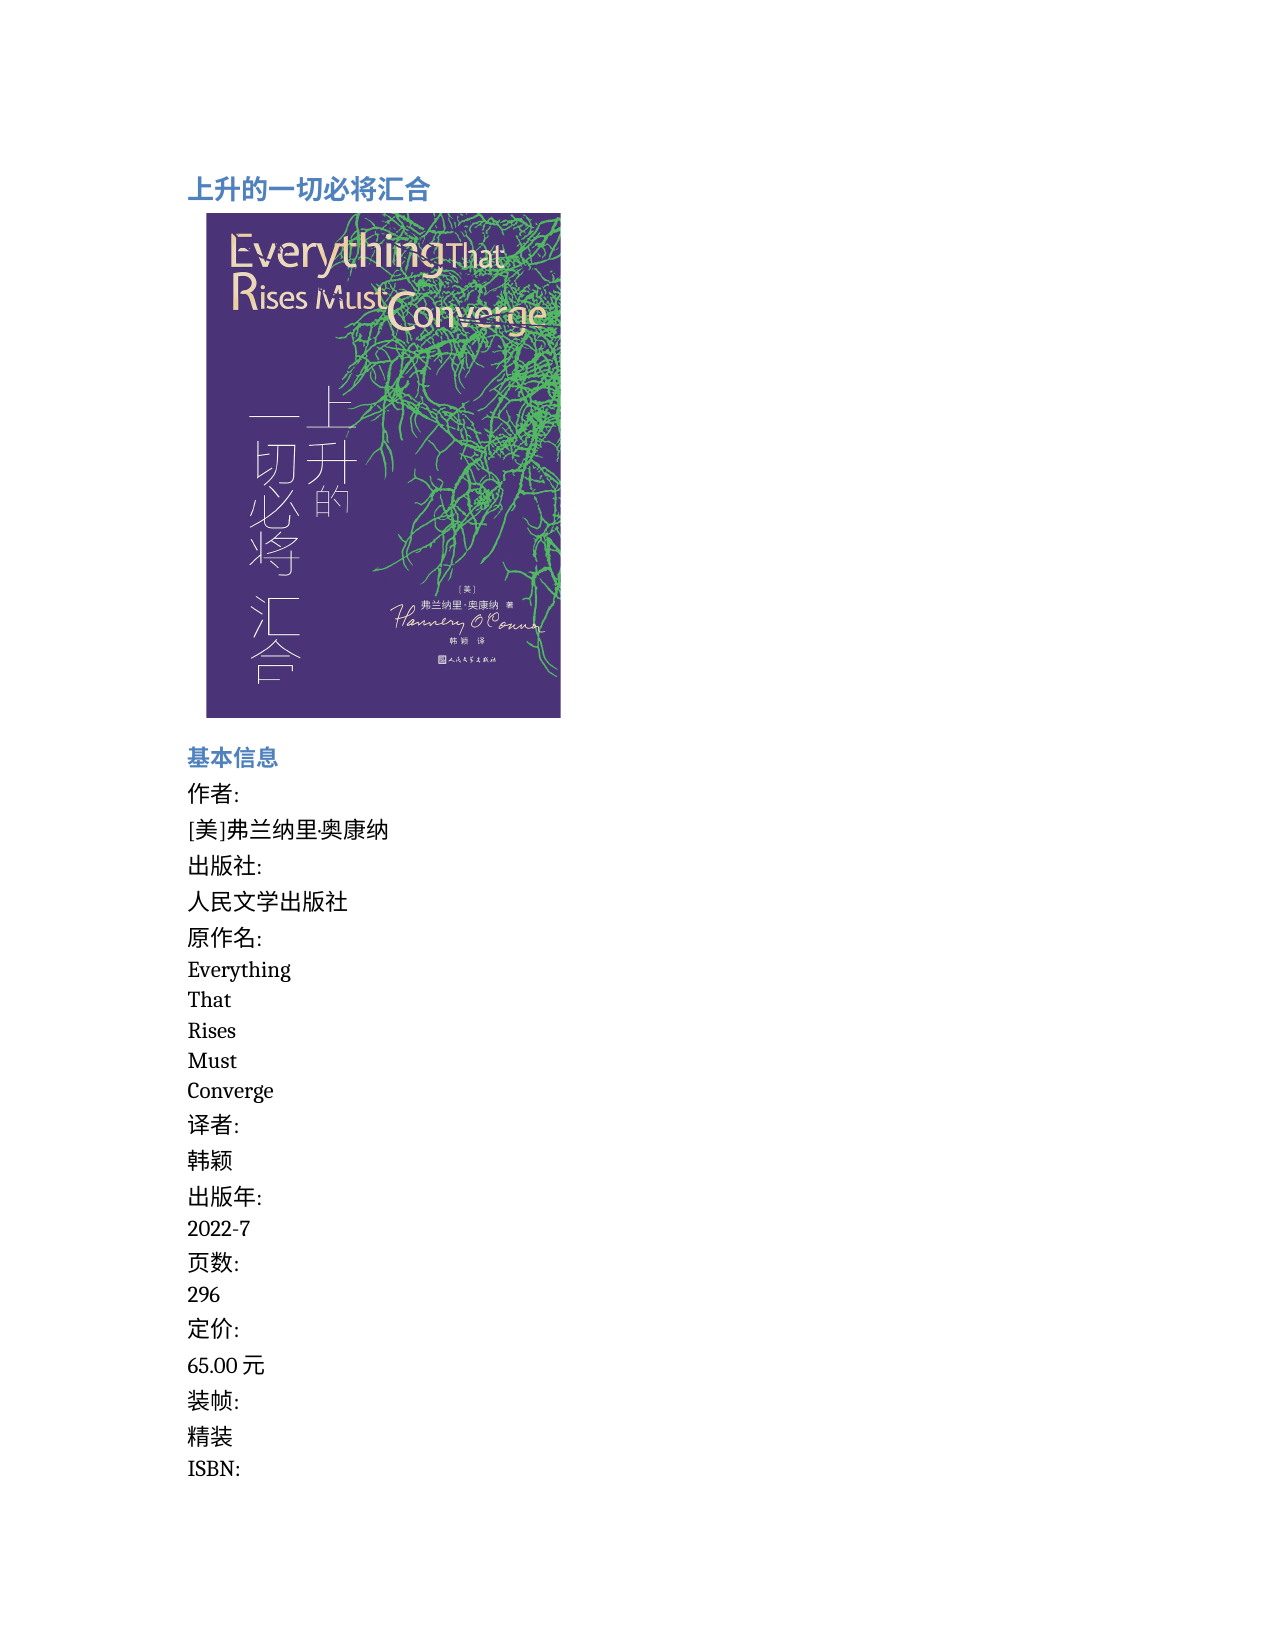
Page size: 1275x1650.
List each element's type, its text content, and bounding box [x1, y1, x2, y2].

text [187, 778, 1087, 1482]
subtitle 上升的一切必将汇合 [187, 171, 1087, 208]
subtitle 基本信息 [187, 742, 1087, 773]
picture [206, 213, 561, 718]
